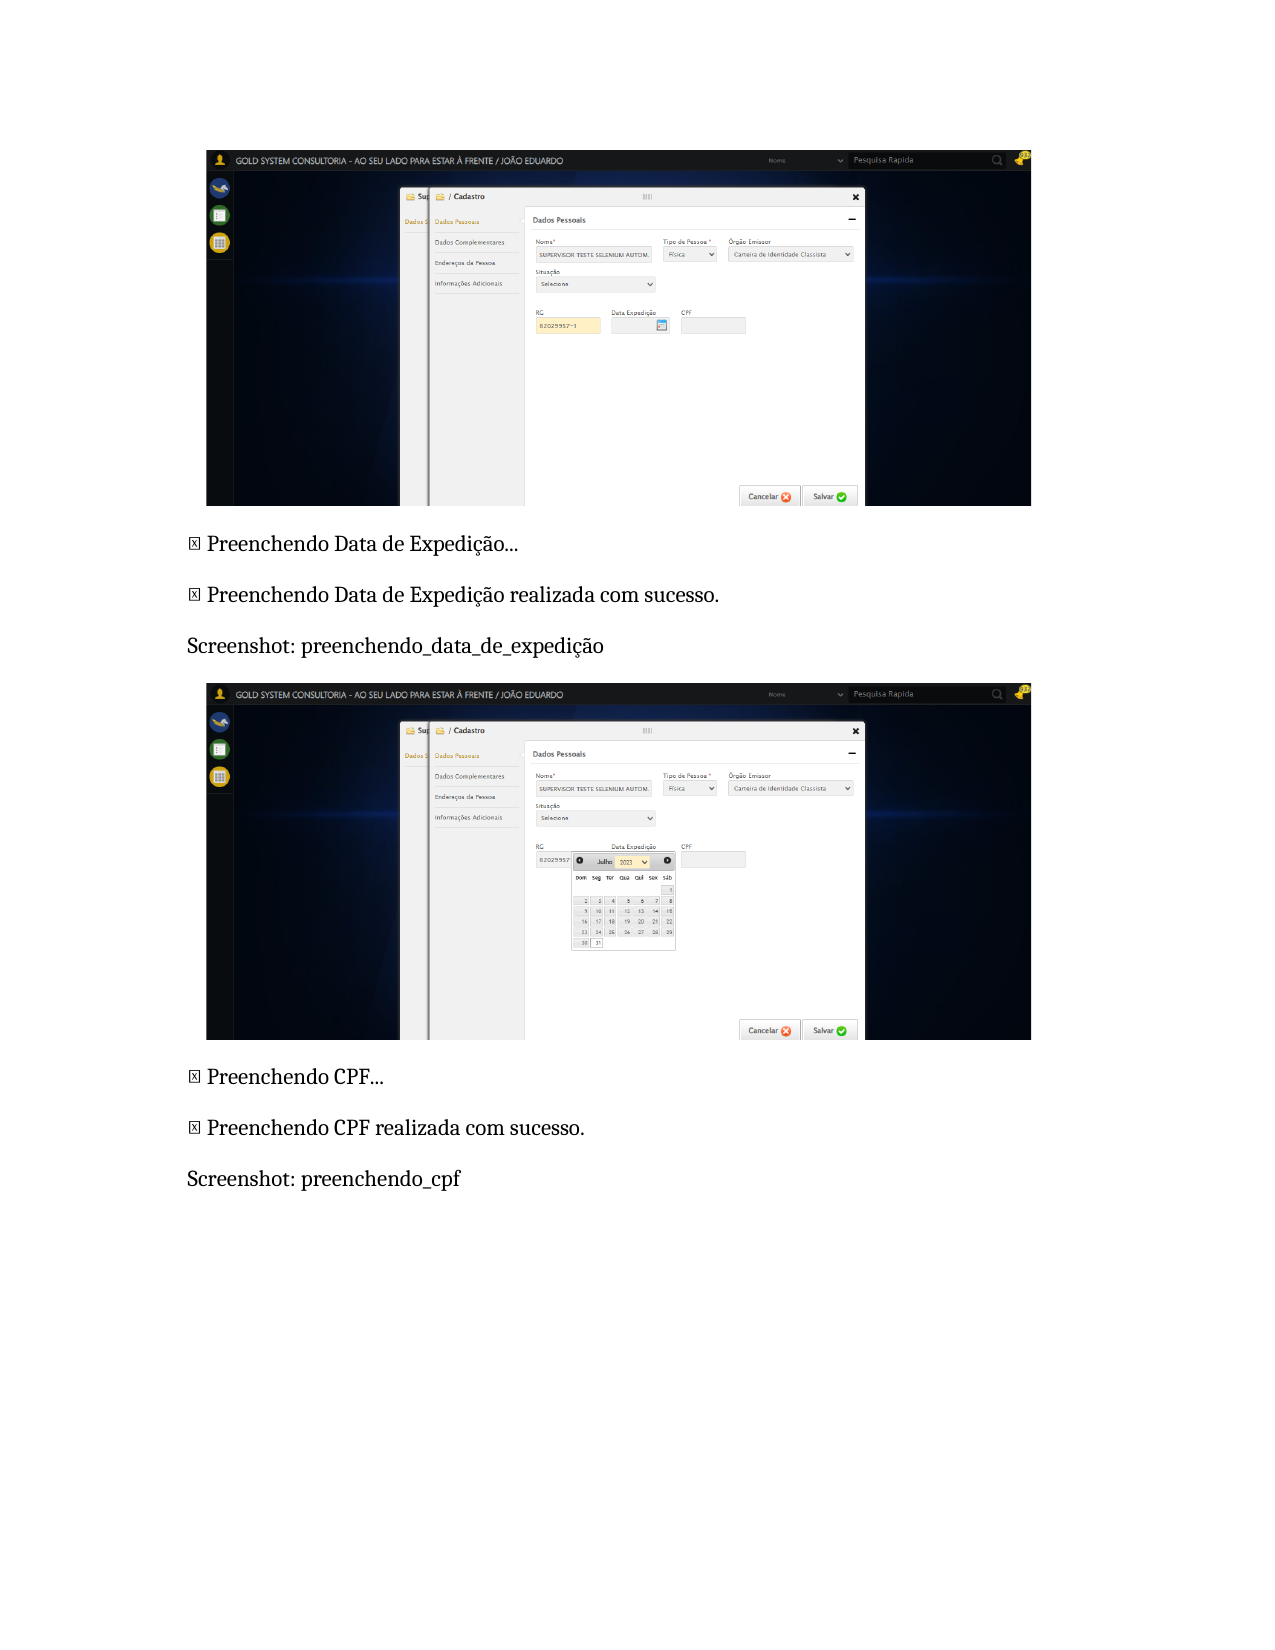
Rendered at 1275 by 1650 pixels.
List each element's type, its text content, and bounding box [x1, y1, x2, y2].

text 🔄 Preenchendo CPF... [187, 1064, 1087, 1090]
text ✅ Preenchendo CPF realizada com sucesso. [187, 1115, 1087, 1141]
text Screenshot: preenchendo_data_de_expedição [187, 632, 1087, 659]
picture [206, 150, 1032, 506]
text ✅ Preenchendo Data de Expedição realizada com sucesso. [187, 581, 1087, 608]
text Screenshot: preenchendo_cpf [187, 1166, 1087, 1192]
picture [206, 683, 1032, 1040]
text 🔄 Preenchendo Data de Expedição... [187, 530, 1087, 557]
